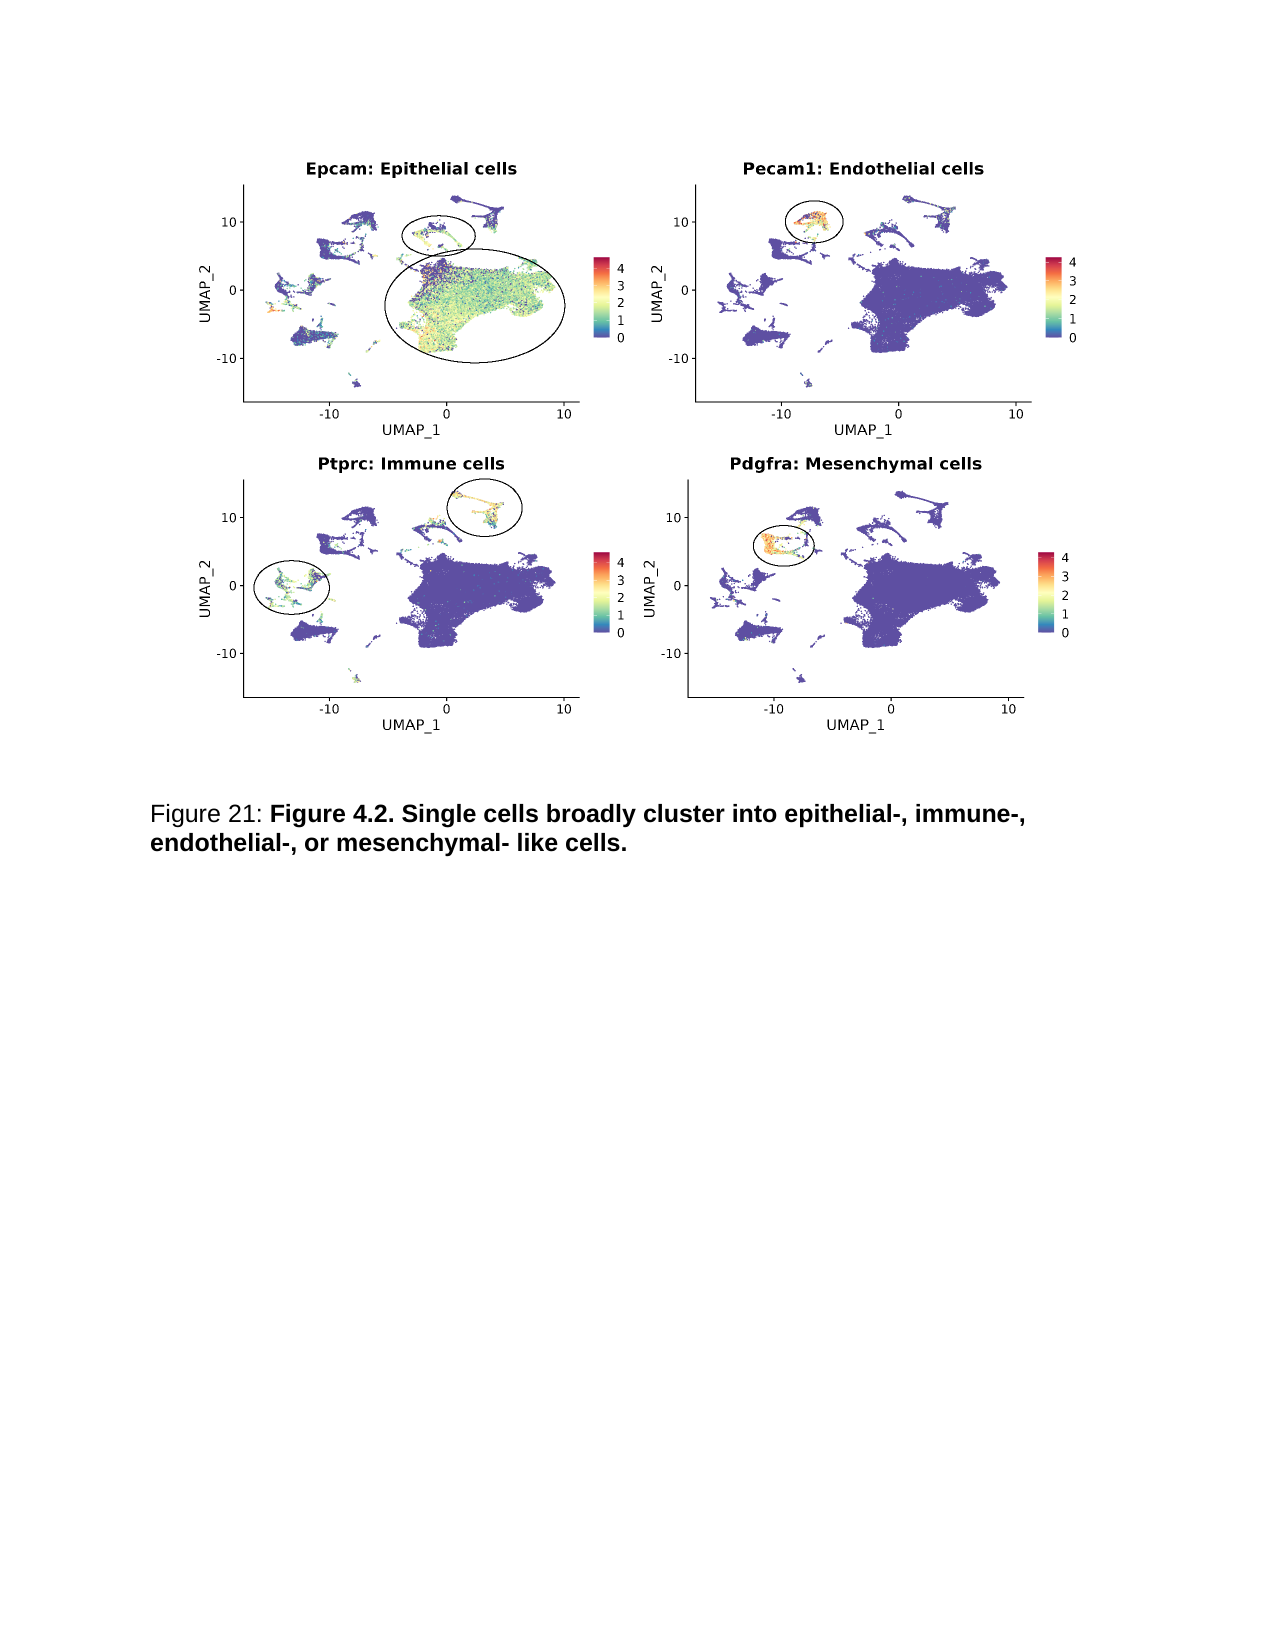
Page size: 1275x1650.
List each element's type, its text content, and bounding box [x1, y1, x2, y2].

text Figure 21: Figure 4.2. Single cells broadly cluster into epithelial-, immune-, endothelial-, or mesenchymal- like cells. [150, 799, 1125, 857]
picture [186, 150, 1089, 746]
